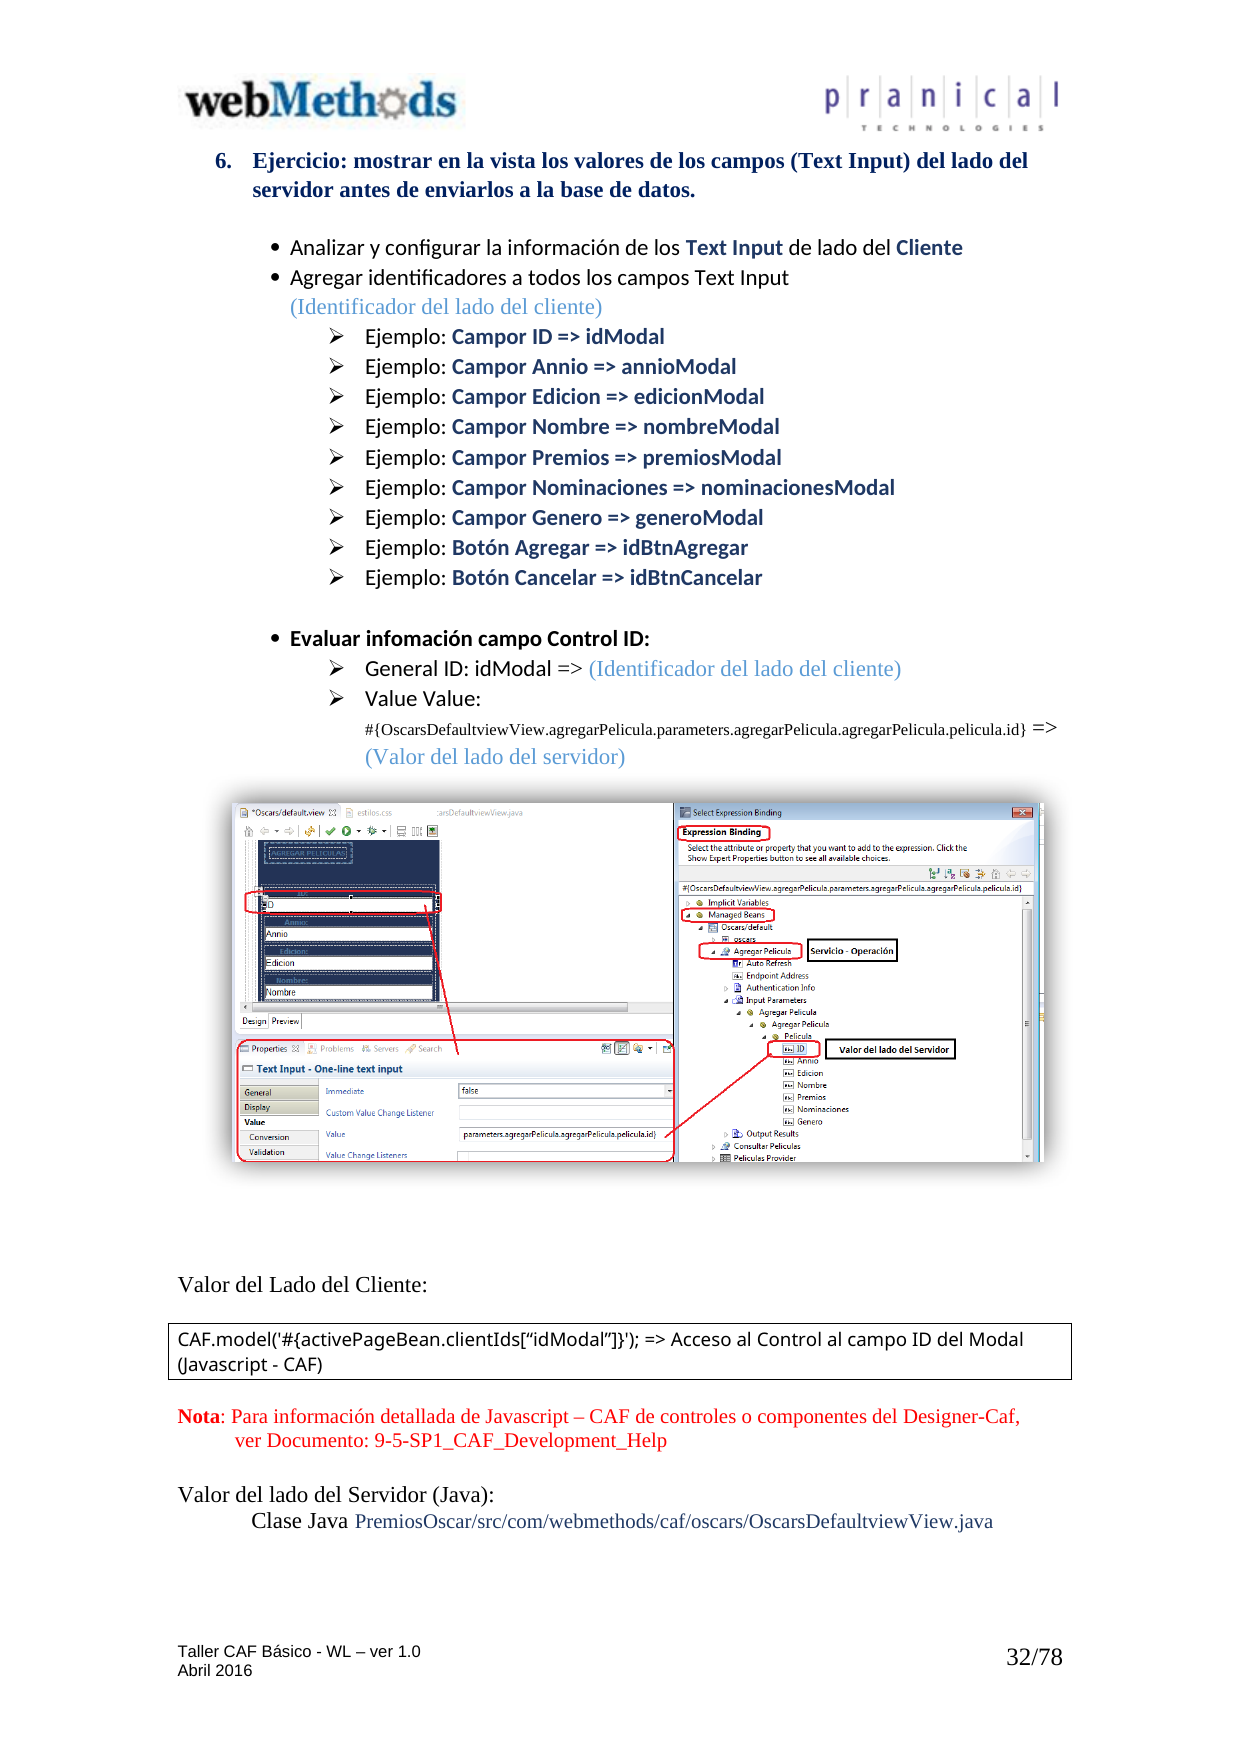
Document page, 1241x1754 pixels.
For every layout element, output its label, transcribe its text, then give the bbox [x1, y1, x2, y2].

text Clase Java PremiosOscar/src/com/webmethods/caf/oscars/OscarsDefaultviewView.java [251, 1507, 1063, 1534]
list Ejemplo: Campor Annio => annioModal [327, 352, 1063, 380]
list Value Value: #{OscarsDefaultviewView.agregarPelicula.parameters.agregarPelicula.agregarPelicula.pelicula.id} => (Valor del lado del servidor) [327, 684, 1063, 769]
list (Identificador del lado del cliente) [290, 293, 1063, 320]
text Nota: Para información detallada de Javascript – CAF de controles o componentes del Designer-Caf, [177, 1404, 1063, 1428]
list Evaluar infomación campo Control ID: [271, 624, 1063, 652]
list Ejemplo: Botón Agregar => idBtnAgregar [327, 533, 1063, 561]
list Ejemplo: Campor ID => idModal [327, 322, 1063, 350]
list Ejemplo: Campor Nominaciones => nominacionesModal [327, 473, 1063, 501]
list Ejemplo: Campor Premios => premiosModal [327, 443, 1063, 471]
list Ejemplo: Campor Edicion => edicionModal [327, 382, 1063, 410]
picture [822, 73, 1063, 136]
list Ejercicio: mostrar en la vista los valores de los campos (Text Input) del lado del servidor antes de enviarlos a la base de datos. [215, 148, 1063, 202]
picture [232, 803, 1044, 1162]
picture [177, 73, 472, 136]
list General ID: idModal => (Identificador del lado del cliente) [327, 654, 1063, 682]
list Agregar identificadores a todos los campos Text Input [271, 263, 1063, 291]
list Analizar y configurar la información de los Text Input de lado del Cliente [271, 233, 1063, 261]
list Ejemplo: Campor Nombre => nombreModal [327, 412, 1063, 440]
text CAF.model('#{activePageBean.clientIds[“idModal”]}'); => Acceso al Control al campo ID del Modal (Javascript - CAF) [169, 1324, 1071, 1379]
text Valor del lado del Servidor (Java): [177, 1481, 1063, 1507]
list Ejemplo: Campor Genero => generoModal [327, 503, 1063, 531]
text Valor del Lado del Cliente: [177, 1271, 1063, 1297]
list Ejemplo: Botón Cancelar => idBtnCancelar [327, 563, 1063, 591]
text ver Documento: 9-5-SP1_CAF_Development_Help [177, 1428, 1063, 1452]
